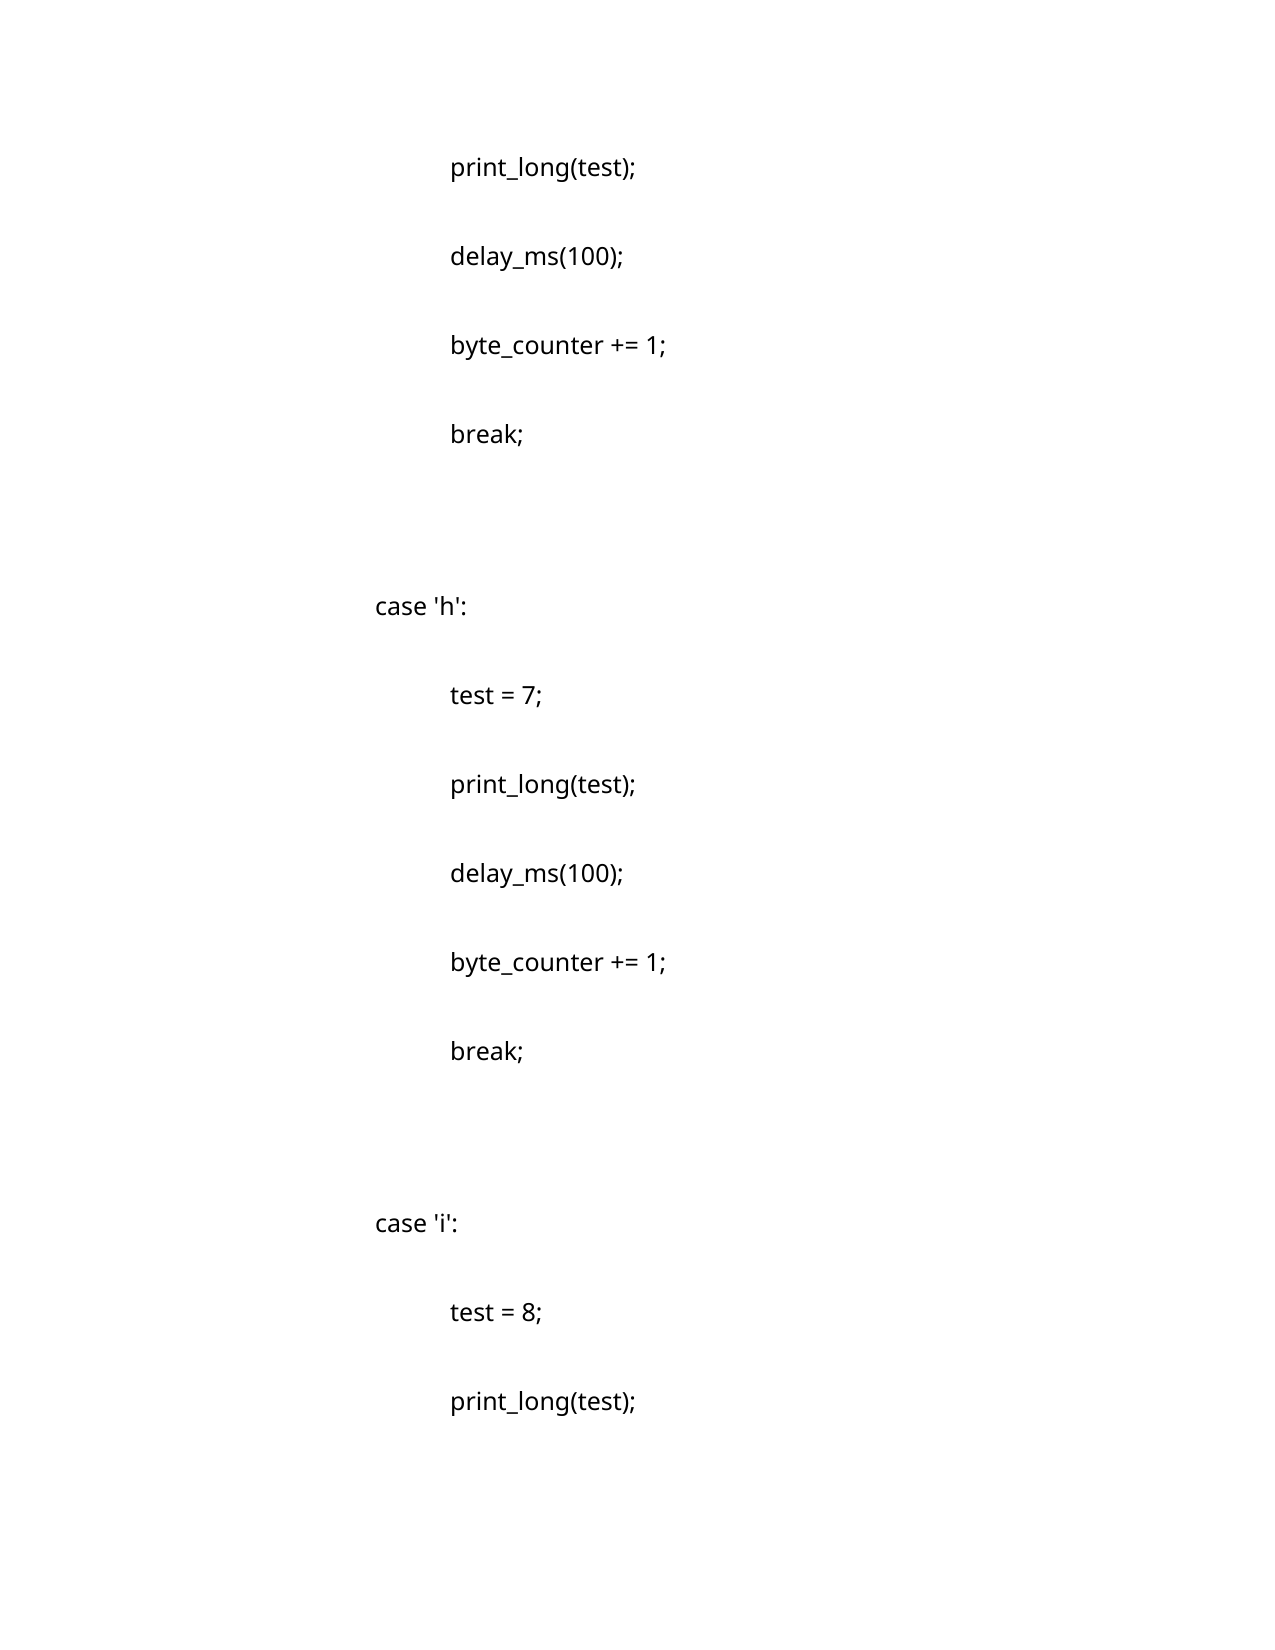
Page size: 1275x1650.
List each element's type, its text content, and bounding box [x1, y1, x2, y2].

text case 'h': [225, 589, 1050, 623]
text byte_counter += 1; [225, 328, 1050, 362]
text case 'i': [225, 1205, 1050, 1239]
text print_long(test); [225, 150, 1050, 184]
text delay_ms(100); [225, 856, 1050, 890]
text print_long(test); [225, 767, 1050, 801]
text break; [225, 1033, 1050, 1068]
text delay_ms(100); [225, 239, 1050, 273]
text test = 8; [225, 1294, 1050, 1328]
text byte_counter += 1; [225, 944, 1050, 979]
text print_long(test); [225, 1383, 1050, 1417]
text break; [225, 417, 1050, 451]
text test = 7; [225, 678, 1050, 712]
